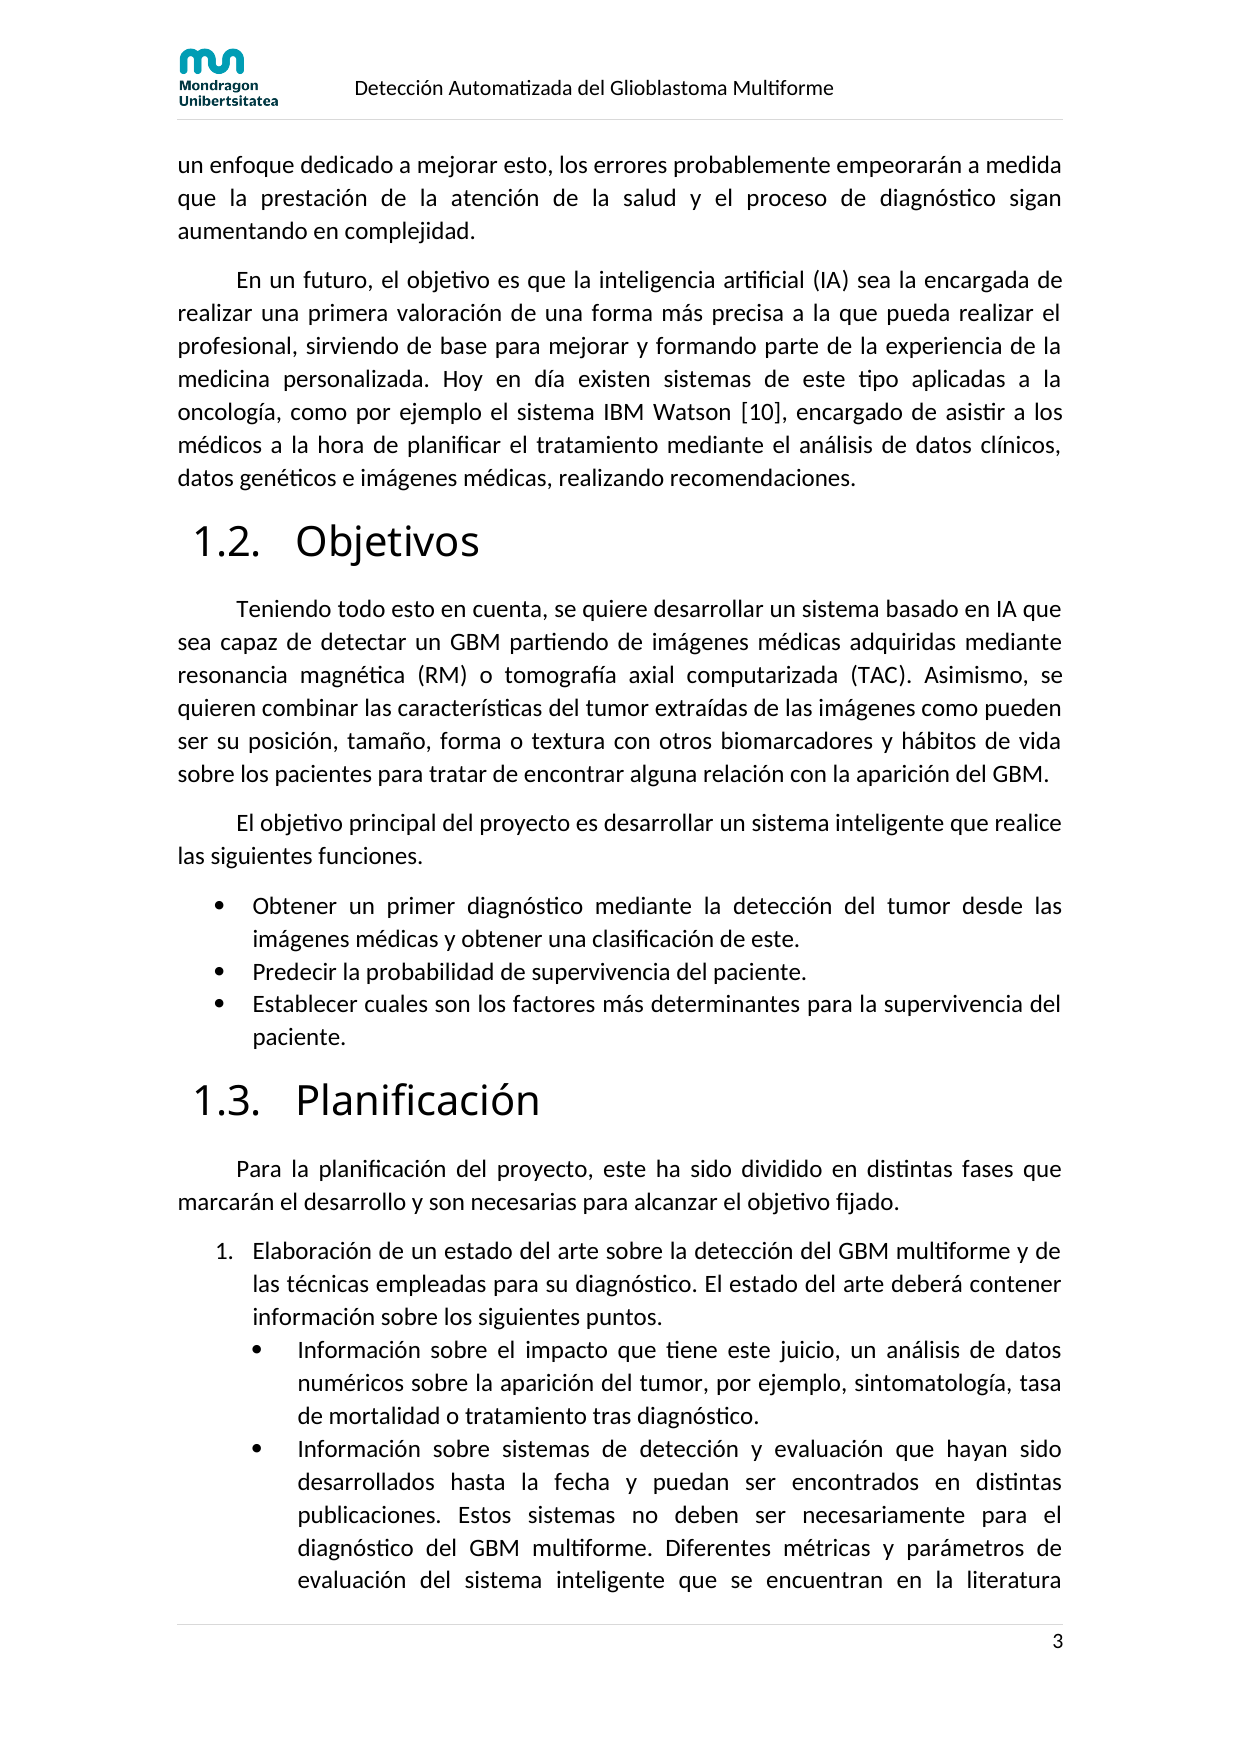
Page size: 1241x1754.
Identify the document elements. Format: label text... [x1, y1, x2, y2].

text Teniendo todo esto en cuenta, se quiere desarrollar un sistema basado en IA que sea capaz de detectar un GBM partiendo de imágenes médicas adquiridas mediante resonancia magnética (RM) o tomografía axial computarizada (TAC). Asimismo, se quieren combinar las características del tumor extraídas de las imágenes como pueden ser su posición, tamaño, forma o textura con otros biomarcadores y hábitos de vida sobre los pacientes para tratar de encontrar alguna relación con la aparición del GBM. [177, 593, 1063, 788]
subtitle Objetivos [192, 511, 1063, 568]
list Elaboración de un estado del arte sobre la detección del GBM multiforme y de las técnicas empleadas para su diagnóstico. El estado del arte deberá contener información sobre los siguientes puntos. [215, 1235, 1063, 1332]
picture [154, 36, 291, 118]
text En un futuro, el objetivo es que la inteligencia artificial (IA) sea la encargada de realizar una primera valoración de una forma más precisa a la que pueda realizar el profesional, sirviendo de base para mejorar y formando parte de la experiencia de la medicina personalizada. Hoy en día existen sistemas de este tipo aplicadas a la oncología, como por ejemplo el sistema IBM Watson [10], encargado de asistir a los médicos a la hora de planificar el tratamiento mediante el análisis de datos clínicos, datos genéticos e imágenes médicas, realizando recomendaciones. [177, 264, 1063, 492]
list Obtener un primer diagnóstico mediante la detección del tumor desde las imágenes médicas y obtener una clasificación de este. [215, 890, 1063, 953]
list Predecir la probabilidad de supervivencia del paciente. [215, 956, 1063, 986]
subtitle Planificación [192, 1071, 1063, 1128]
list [252, 1433, 1063, 1595]
text Para la planificación del proyecto, este ha sido dividido en distintas fases que marcarán el desarrollo y son necesarias para alcanzar el objetivo fijado. [177, 1153, 1063, 1216]
text El objetivo principal del proyecto es desarrollar un sistema inteligente que realice las siguientes funciones. [177, 807, 1063, 871]
list Información sobre el impacto que tiene este juicio, un análisis de datos numéricos sobre la aparición del tumor, por ejemplo, sintomatología, tasa de mortalidad o tratamiento tras diagnóstico. [252, 1334, 1063, 1431]
list Establecer cuales son los factores más determinantes para la supervivencia del paciente. [215, 989, 1063, 1052]
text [177, 149, 1063, 245]
